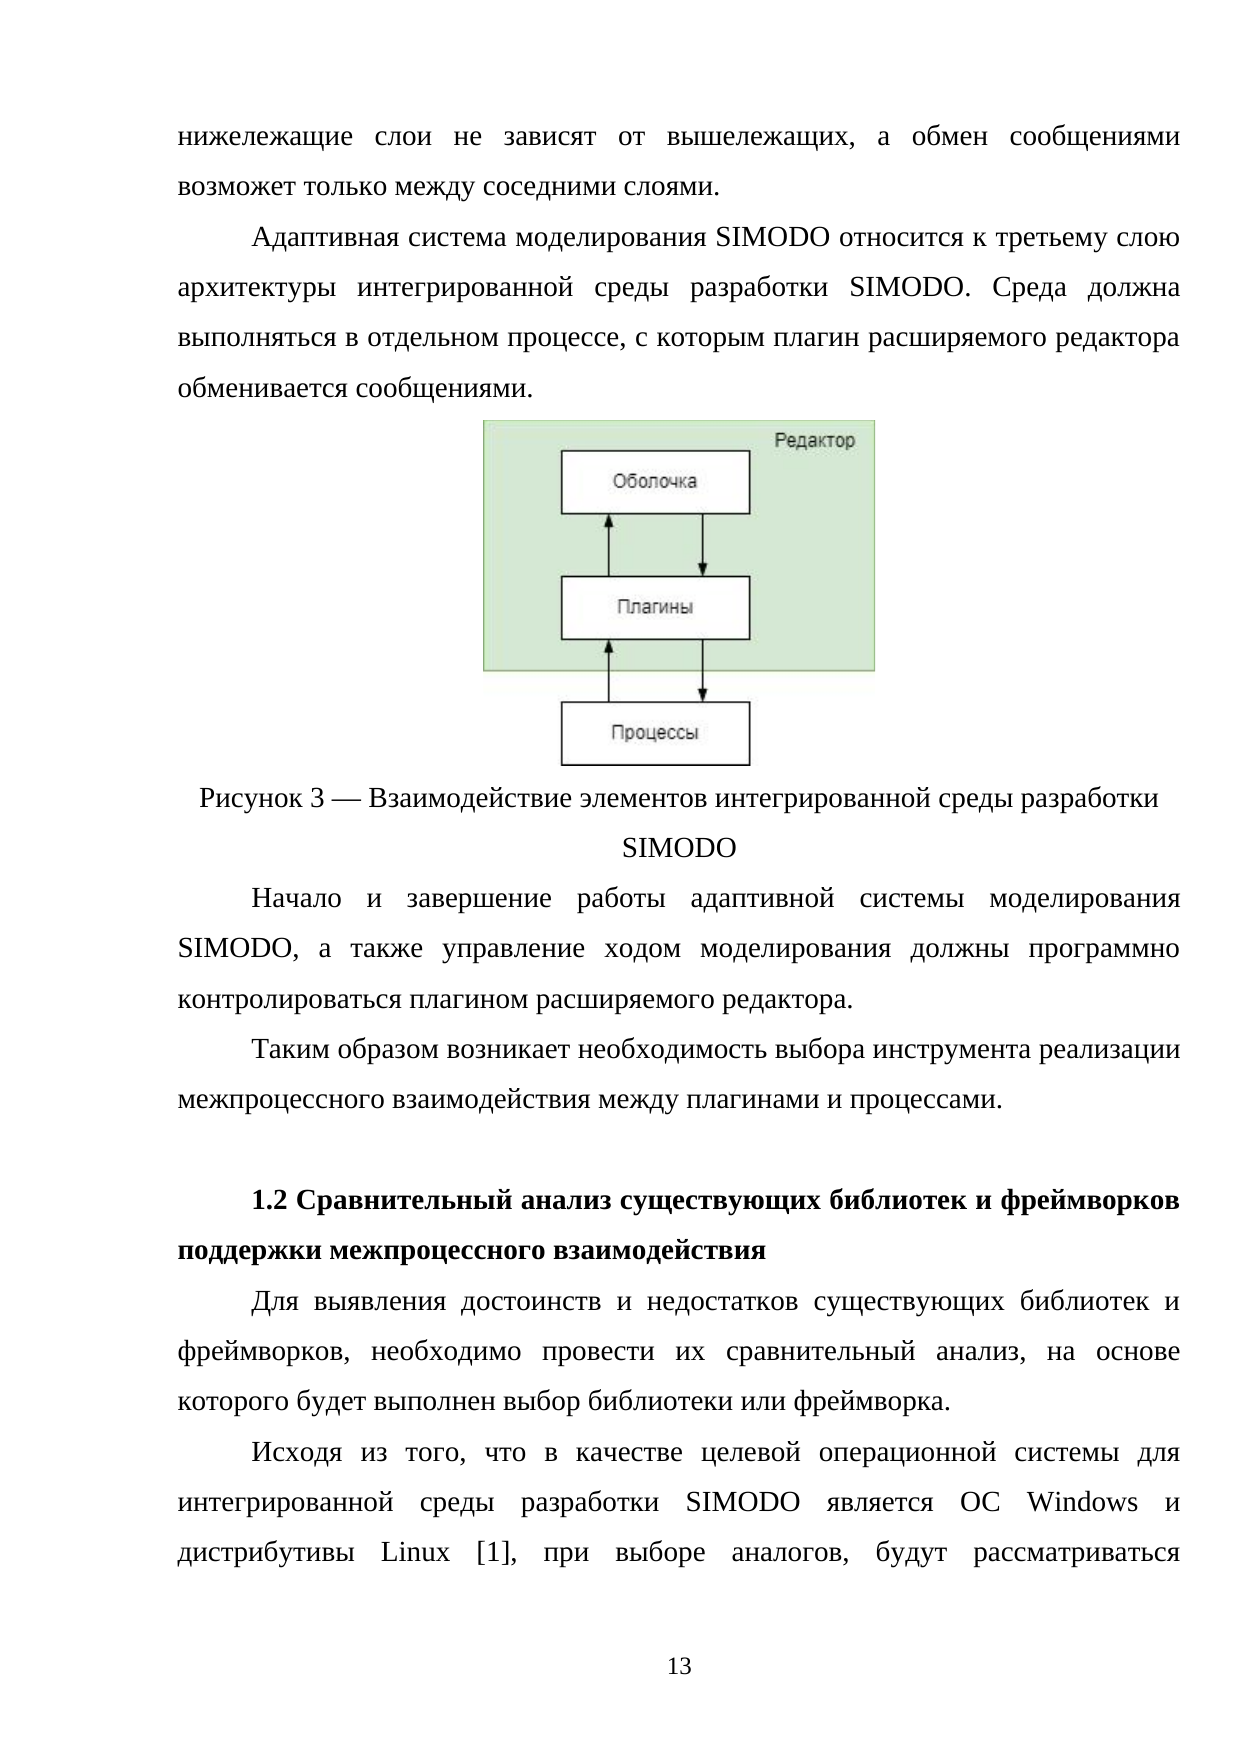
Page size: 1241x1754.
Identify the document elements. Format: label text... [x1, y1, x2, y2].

text 1.2 Сравнительный анализ существующих библиотек и фреймворков поддержки межпроцессного взаимодействия [177, 1182, 1181, 1266]
text Таким образом возникает необходимость выбора инструмента реализации межпроцессного взаимодействия между плагинами и процессами. [177, 1031, 1181, 1115]
picture [483, 420, 876, 766]
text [177, 1434, 1181, 1568]
text Для выявления достоинств и недостатков существующих библиотек и фреймворков, необходимо провести их сравнительный анализ, на основе которого будет выполнен выбор библиотеки или фреймворка. [177, 1283, 1181, 1417]
text Рисунок 3 — Взаимодействие элементов интегрированной среды разработки SIMODO [177, 780, 1181, 863]
text Начало и завершение работы адаптивной системы моделирования SIMODO, а также управление ходом моделирования должны программно контролироваться плагином расширяемого редактора. [177, 880, 1181, 1014]
text Адаптивная система моделирования SIMODO относится к третьему слою архитектуры интегрированной среды разработки SIMODO. Среда должна выполняться в отдельном процессе, с которым плагин расширяемого редактора обменивается сообщениями. [177, 219, 1181, 403]
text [177, 118, 1181, 202]
